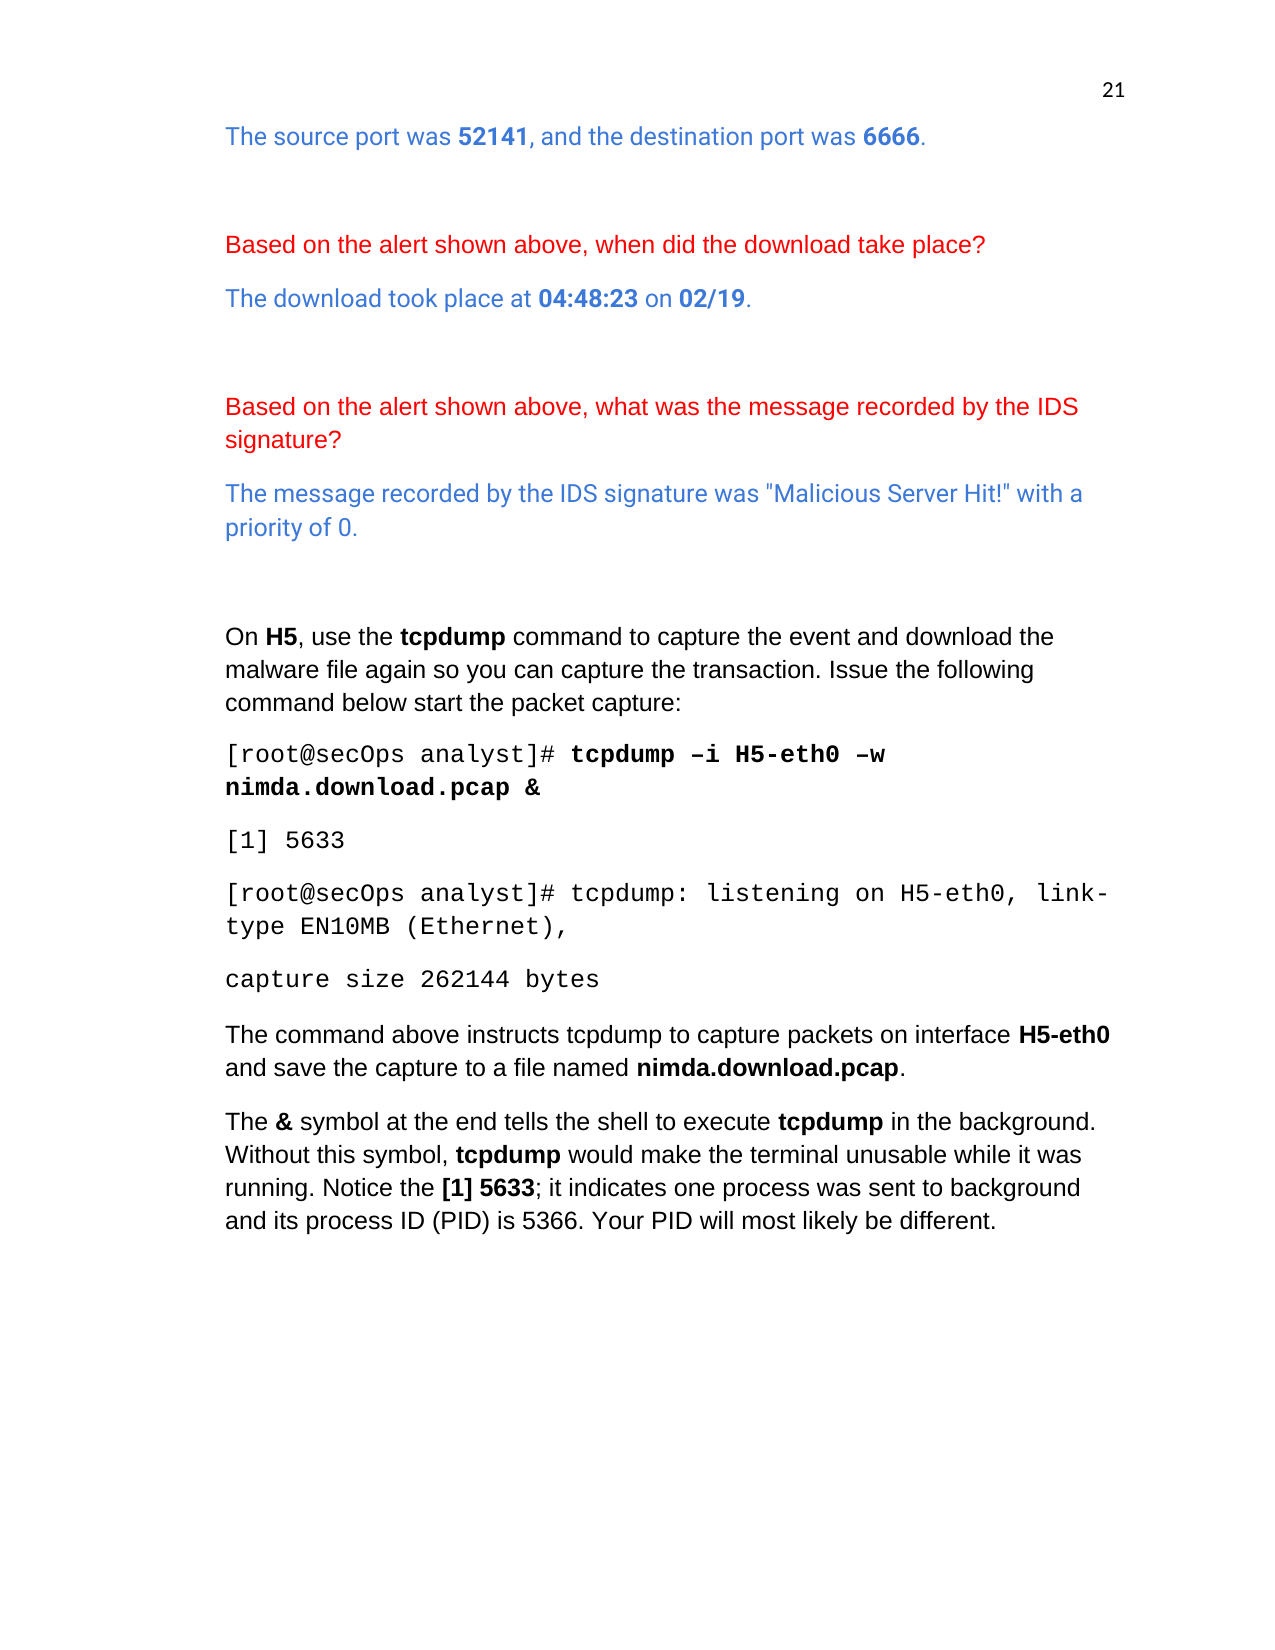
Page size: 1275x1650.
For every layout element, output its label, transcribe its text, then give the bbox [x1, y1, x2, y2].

text The source port was 52141, and the destination port was 6666. [225, 122, 1125, 151]
text [1] 5633 [225, 827, 1125, 856]
text The message recorded by the IDS signature was "Malicious Server Hit!" with a priority of 0. [225, 479, 1125, 542]
text [root@secOps analyst]# tcpdump –i H5-eth0 –w nimda.download.pcap & [225, 742, 1125, 802]
text capture size 262144 bytes [225, 967, 1125, 995]
text The download took place at 04:48:23 on 02/19. [225, 284, 1125, 313]
text Based on the alert shown above, what was the message recorded by the IDS signature? [225, 392, 1125, 454]
text Based on the alert shown above, when did the download take place? [225, 230, 1125, 259]
text [root@secOps analyst]# tcpdump: listening on H5-eth0, link-type EN10MB (Ethernet), [225, 881, 1125, 942]
text The command above instructs tcpdump to capture packets on interface H5-eth0 and save the capture to a file named nimda.download.pcap. [225, 1020, 1125, 1082]
text On H5, use the tcpdump command to capture the event and download the malware file again so you can capture the transaction. Issue the following command below start the packet capture: [225, 622, 1125, 717]
text The & symbol at the end tells the shell to execute tcpdump in the background. Without this symbol, tcpdump would make the terminal unusable while it was running. Notice the [1] 5633; it indicates one process was sent to background and its process ID (PID) is 5366. Your PID will most likely be different. [225, 1107, 1125, 1235]
